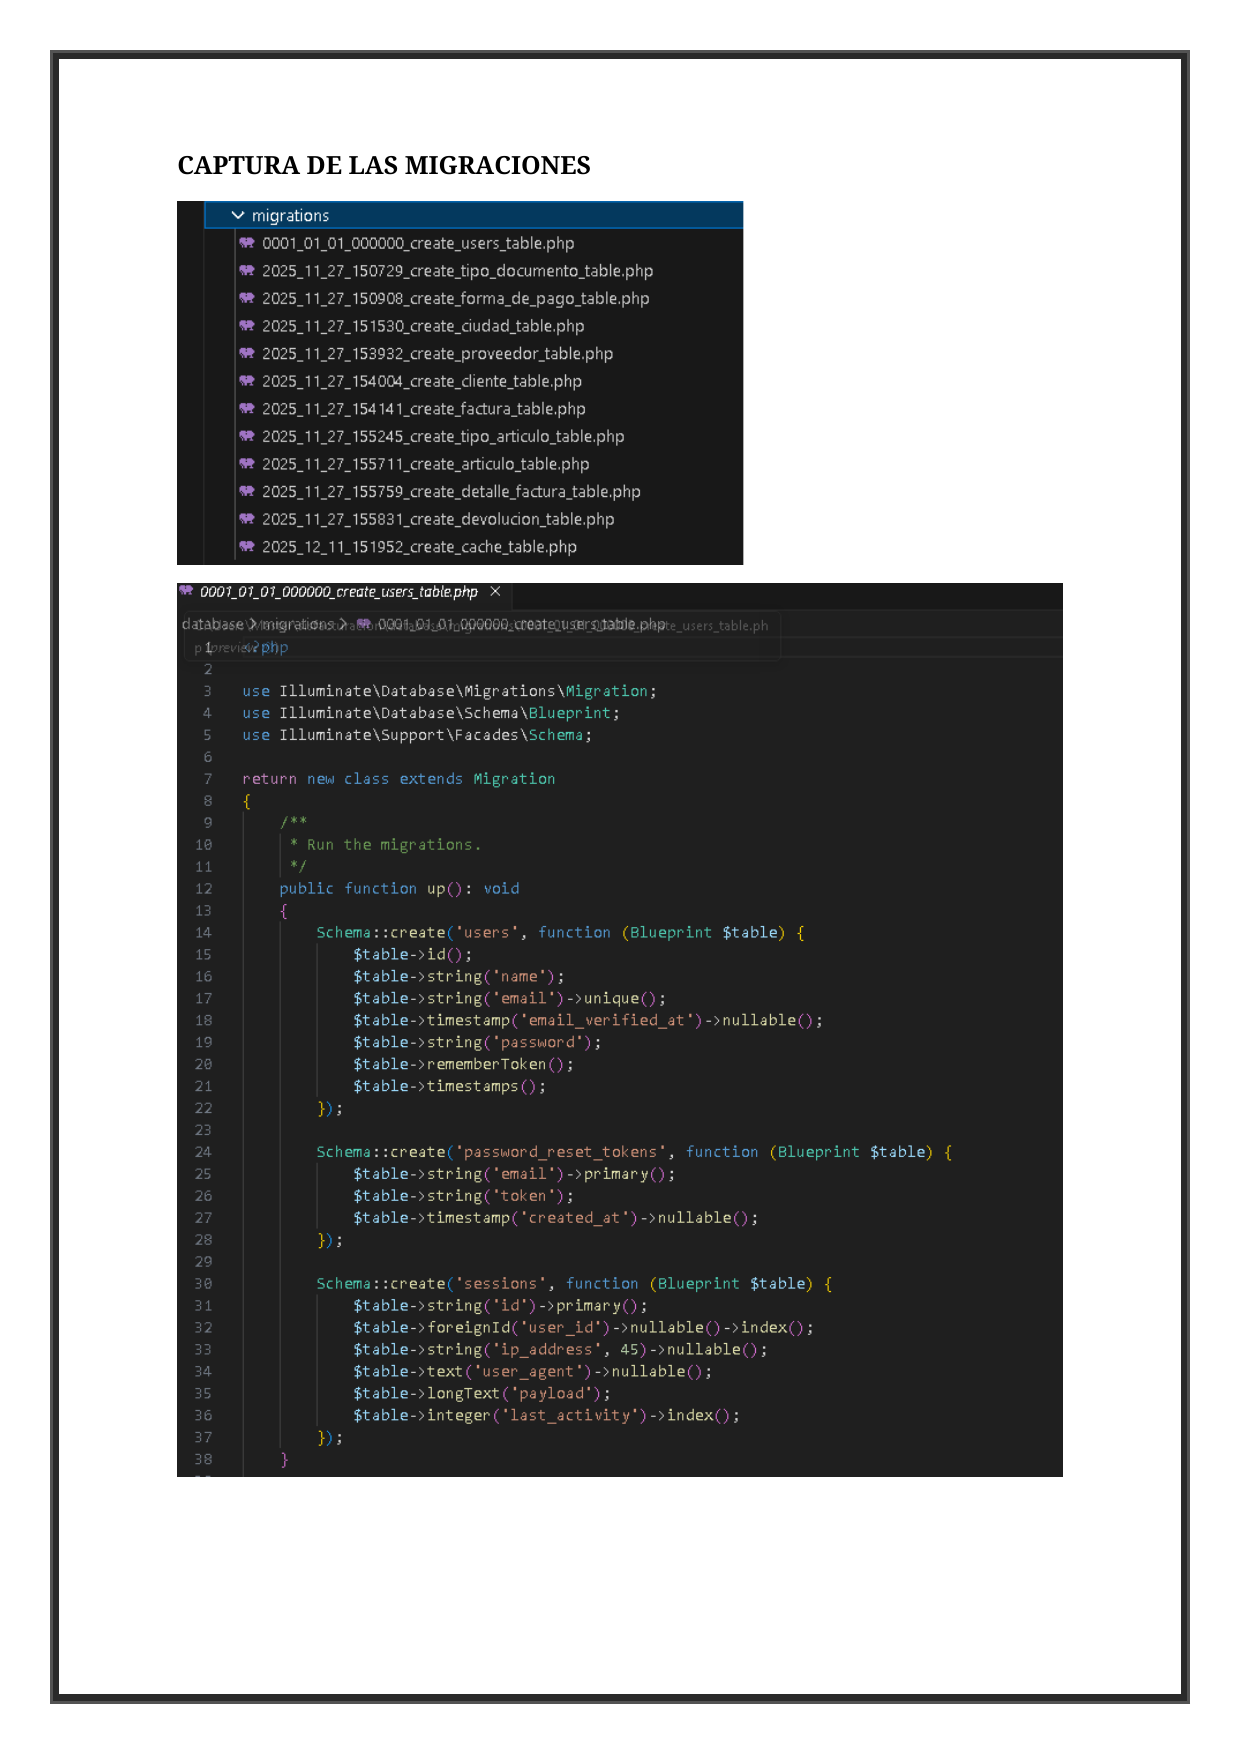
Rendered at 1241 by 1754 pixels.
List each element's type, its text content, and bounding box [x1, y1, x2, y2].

text CAPTURA DE LAS MIGRACIONES [177, 147, 1063, 182]
